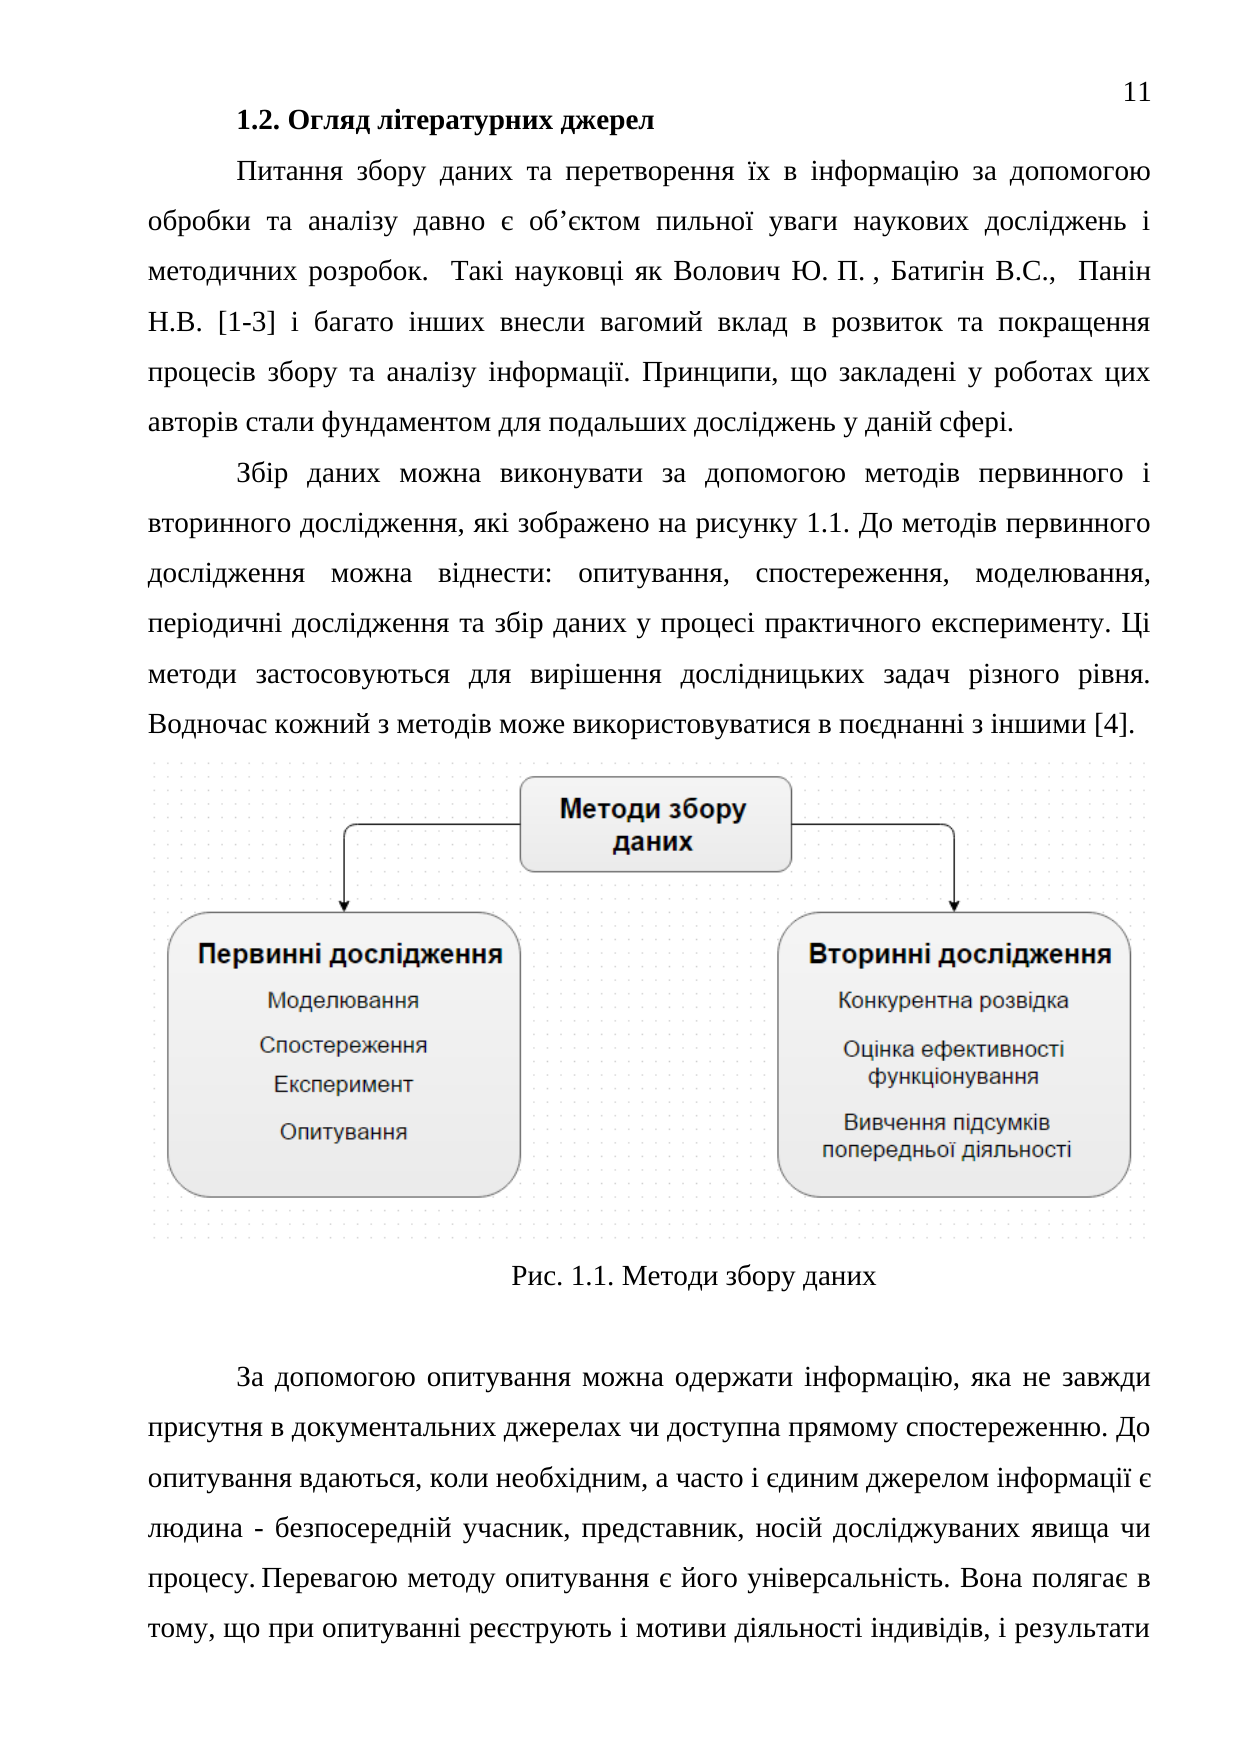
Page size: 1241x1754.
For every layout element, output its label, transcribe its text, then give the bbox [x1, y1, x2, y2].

text Збір даних можна виконувати за допомогою методів первинного і вторинного дослідження, які зображено на рисунку 1.1. До методів первинного дослідження можна віднести: опитування, спостереження, моделювання, періодичні дослідження та збір даних у процесі практичного експерименту. Ці методи застосовуються для вирішення дослідницьких задач різного рівня. Водночас кожний з методів може використовуватися в поєднанні з іншими [4]. [148, 455, 1152, 740]
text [148, 1359, 1152, 1644]
text Рис. 1.1. Методи збору даних [148, 1258, 1152, 1292]
text Питання збору даних та перетворення їх в інформацію за допомогою обробки та аналізу давно є об’єктом пильної уваги наукових досліджень і методичних розробок. Такі науковці як Волович Ю. П. , Батигін В.С., Панін Н.В. [1-3] і багато інших внесли вагомий вклад в розвиток та покращення процесів збору та аналізу інформації. Принципи, що закладені у роботах цих авторів стали фундаментом для подальших досліджень у даній сфері. [148, 153, 1152, 438]
picture [147, 756, 1153, 1244]
text 1.2. Огляд літературних джерел [148, 102, 1152, 136]
